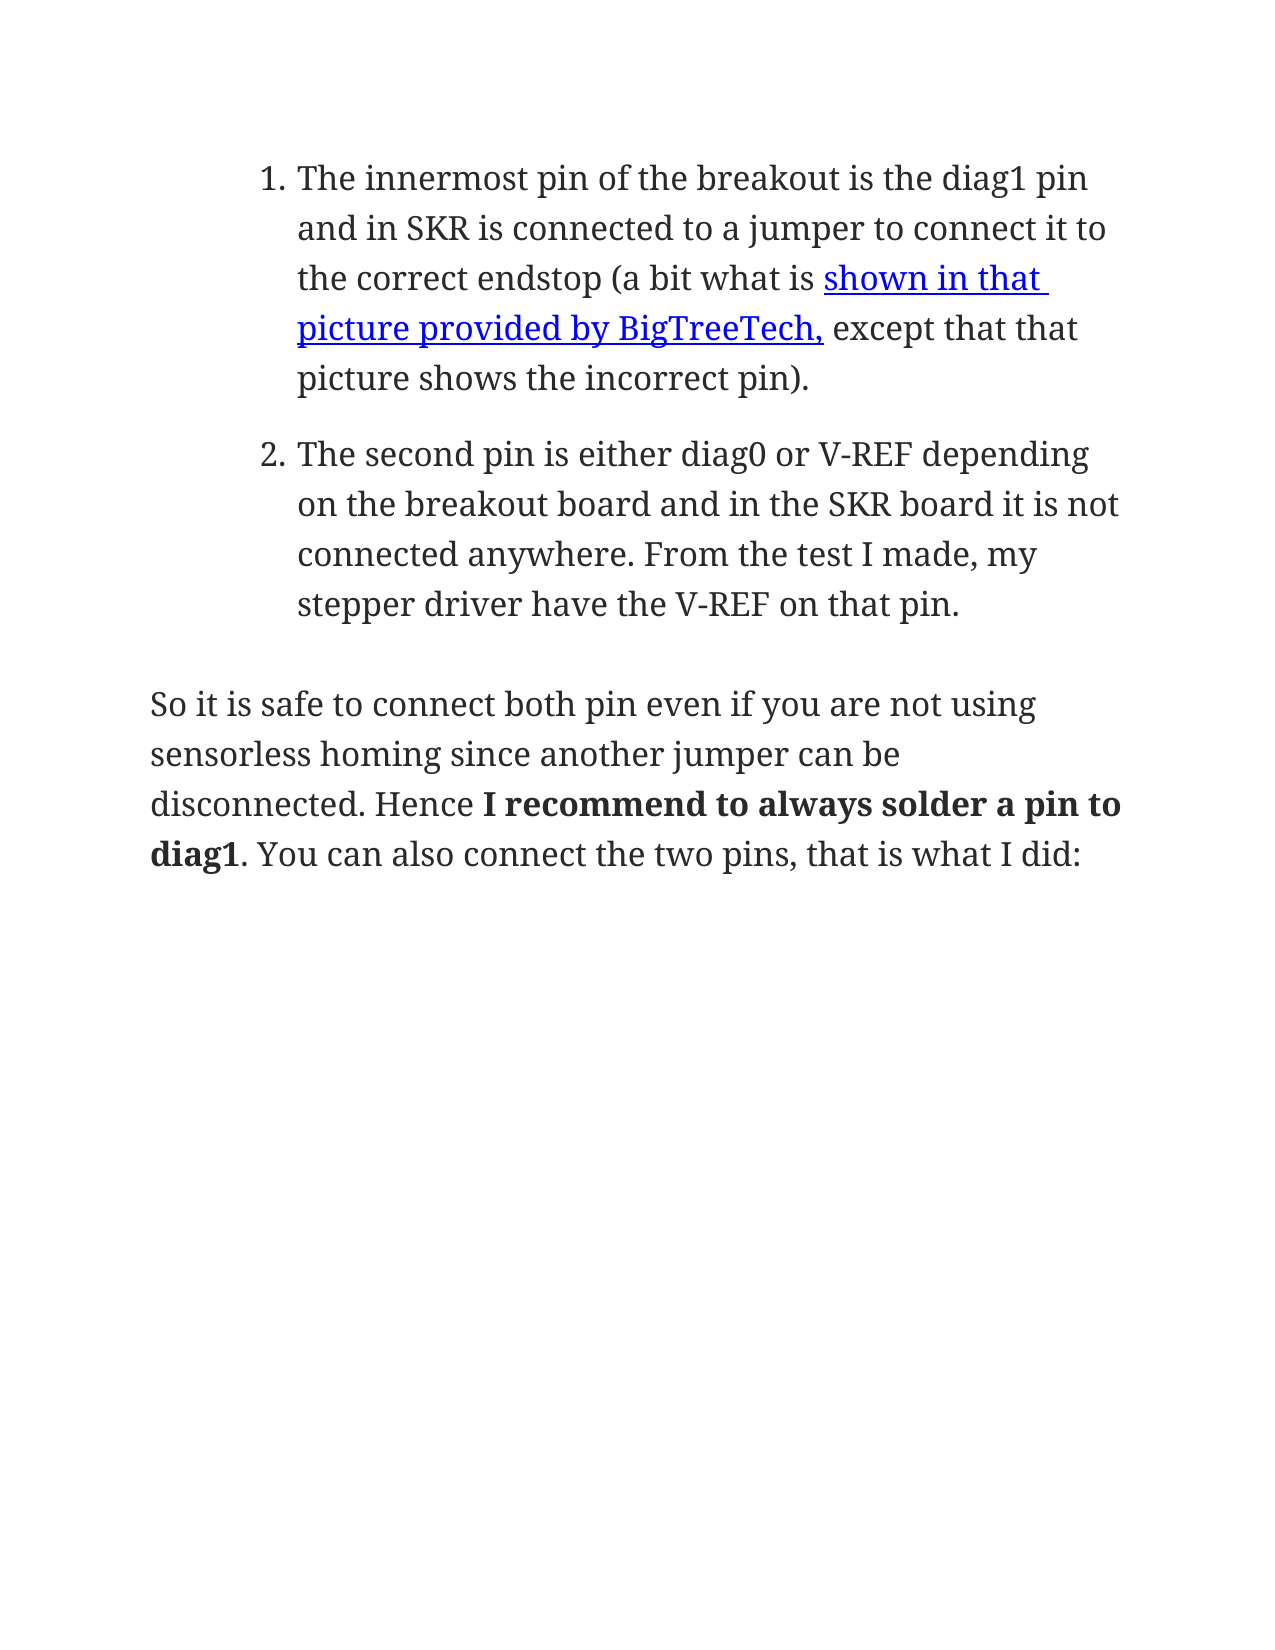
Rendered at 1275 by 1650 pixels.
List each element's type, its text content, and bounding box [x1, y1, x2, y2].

list The second pin is either diag0 or V-REF depending on the breakout board and in the SKR board it is not connected anywhere. From the test I made, my stepper driver have the V-REF on that pin. [259, 426, 1125, 626]
list The innermost pin of the breakout is the diag1 pin and in SKR is connected to a jumper to connect it to the correct endstop (a bit what is shown in that picture provided by BigTreeTech, except that that picture shows the incorrect pin). [259, 150, 1125, 400]
text So it is safe to connect both pin even if you are not using sensorless homing since another jumper can be disconnected. Hence I recommend to always solder a pin to diag1. You can also connect the two pins, that is what I did: [150, 676, 1125, 876]
